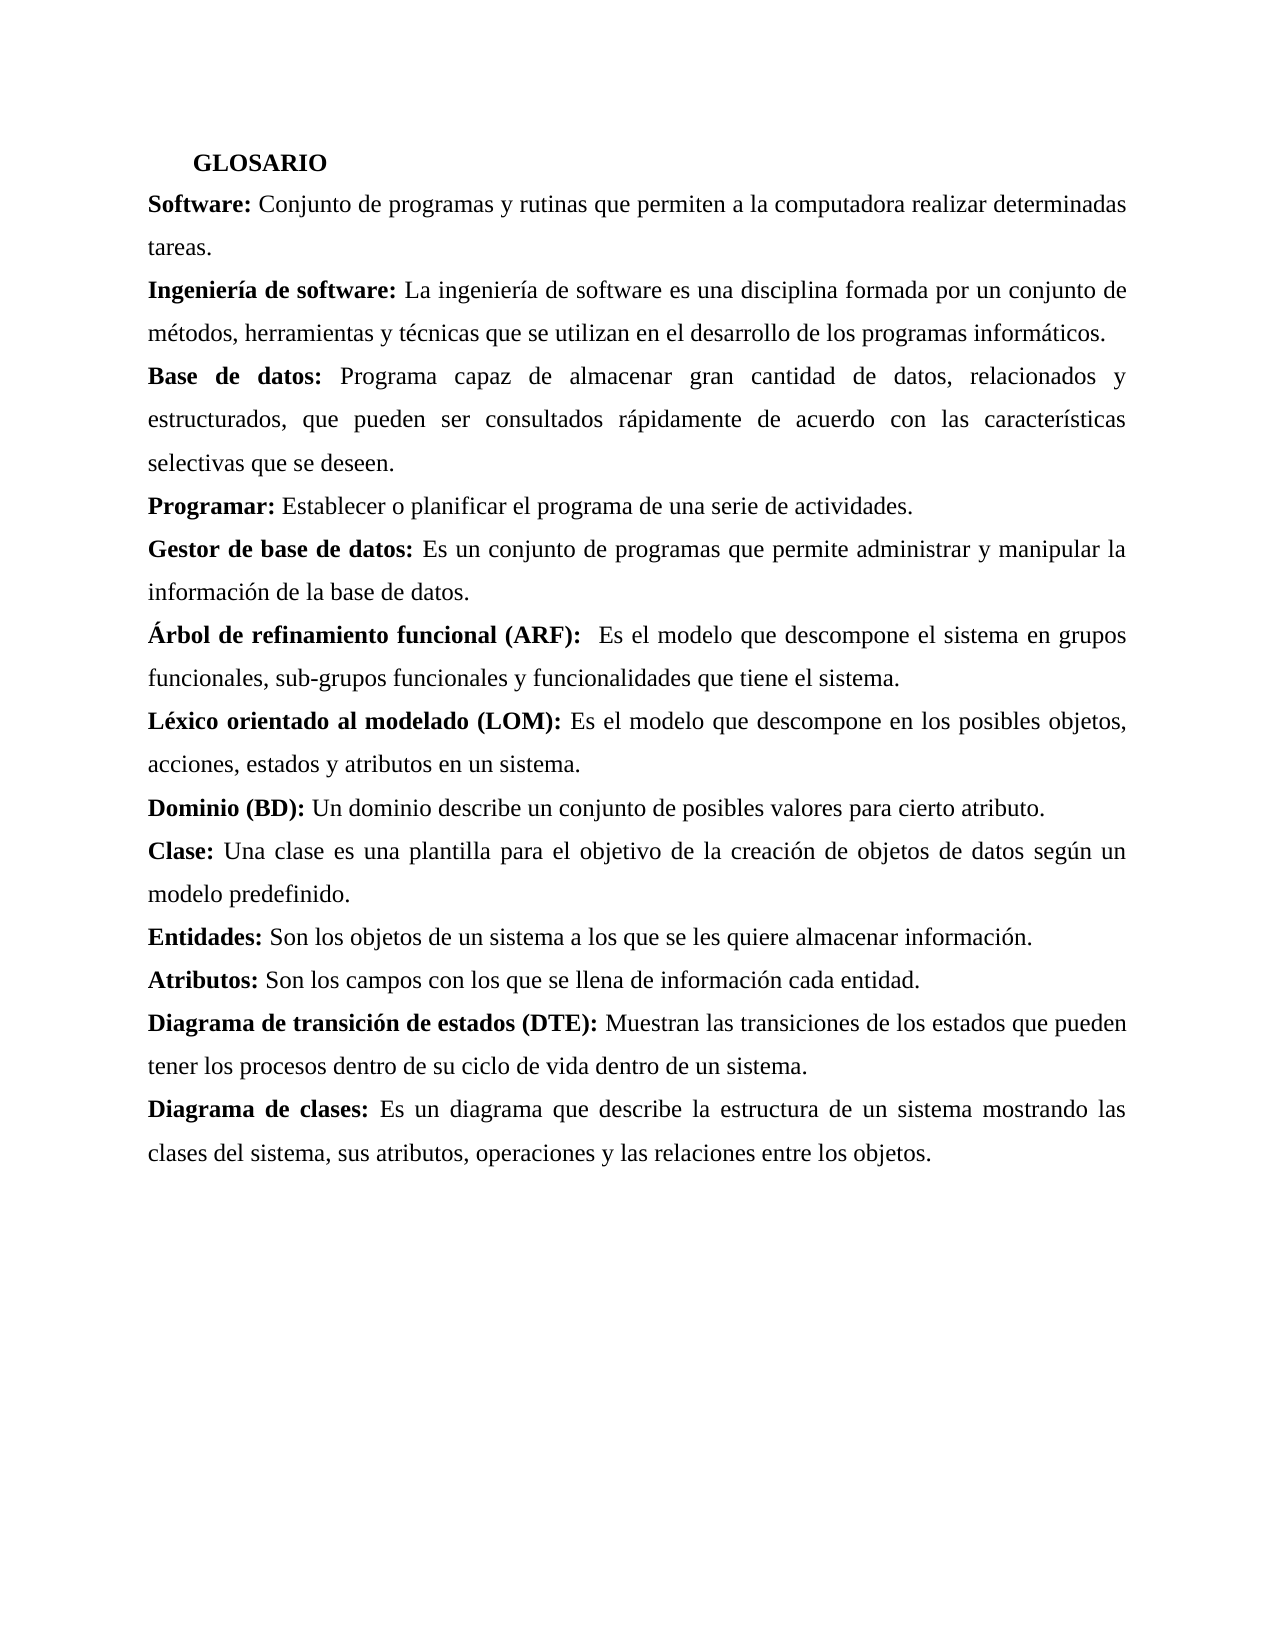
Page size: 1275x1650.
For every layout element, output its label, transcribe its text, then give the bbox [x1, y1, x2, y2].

text Entidades: Son los objetos de un sistema a los que se les quiere almacenar información. [148, 922, 1127, 951]
text Programar: Establecer o planificar el programa de una serie de actividades. [148, 491, 1127, 519]
text Clase: Una clase es una plantilla para el objetivo de la creación de objetos de datos según un modelo predefinido. [148, 836, 1127, 908]
text Atributos: Son los campos con los que se llena de información cada entidad. [148, 965, 1127, 994]
text Software: Conjunto de programas y rutinas que permiten a la computadora realizar determinadas tareas. [148, 189, 1127, 261]
text Diagrama de clases: Es un diagrama que describe la estructura de un sistema mostrando las clases del sistema, sus atributos, operaciones y las relaciones entre los objetos. [148, 1094, 1127, 1166]
text Árbol de refinamiento funcional (ARF): Es el modelo que descompone el sistema en grupos funcionales, sub-grupos funcionales y funcionalidades que tiene el sistema. [148, 620, 1127, 692]
text Dominio (BD): Un dominio describe un conjunto de posibles valores para cierto atributo. [148, 793, 1127, 821]
text Léxico orientado al modelado (LOM): Es el modelo que descompone en los posibles objetos, acciones, estados y atributos en un sistema. [148, 706, 1127, 778]
title GLOSARIO [193, 148, 1127, 176]
text Ingeniería de software: La ingeniería de software es una disciplina formada por un conjunto de métodos, herramientas y técnicas que se utilizan en el desarrollo de los programas informáticos. [148, 275, 1127, 347]
text Gestor de base de datos: Es un conjunto de programas que permite administrar y manipular la información de la base de datos. [148, 534, 1127, 606]
text Base de datos: Programa capaz de almacenar gran cantidad de datos, relacionados y estructurados, que pueden ser consultados rápidamente de acuerdo con las características selectivas que se deseen. [148, 361, 1127, 476]
text Diagrama de transición de estados (DTE): Muestran las transiciones de los estados que pueden tener los procesos dentro de su ciclo de vida dentro de un sistema. [148, 1008, 1127, 1080]
